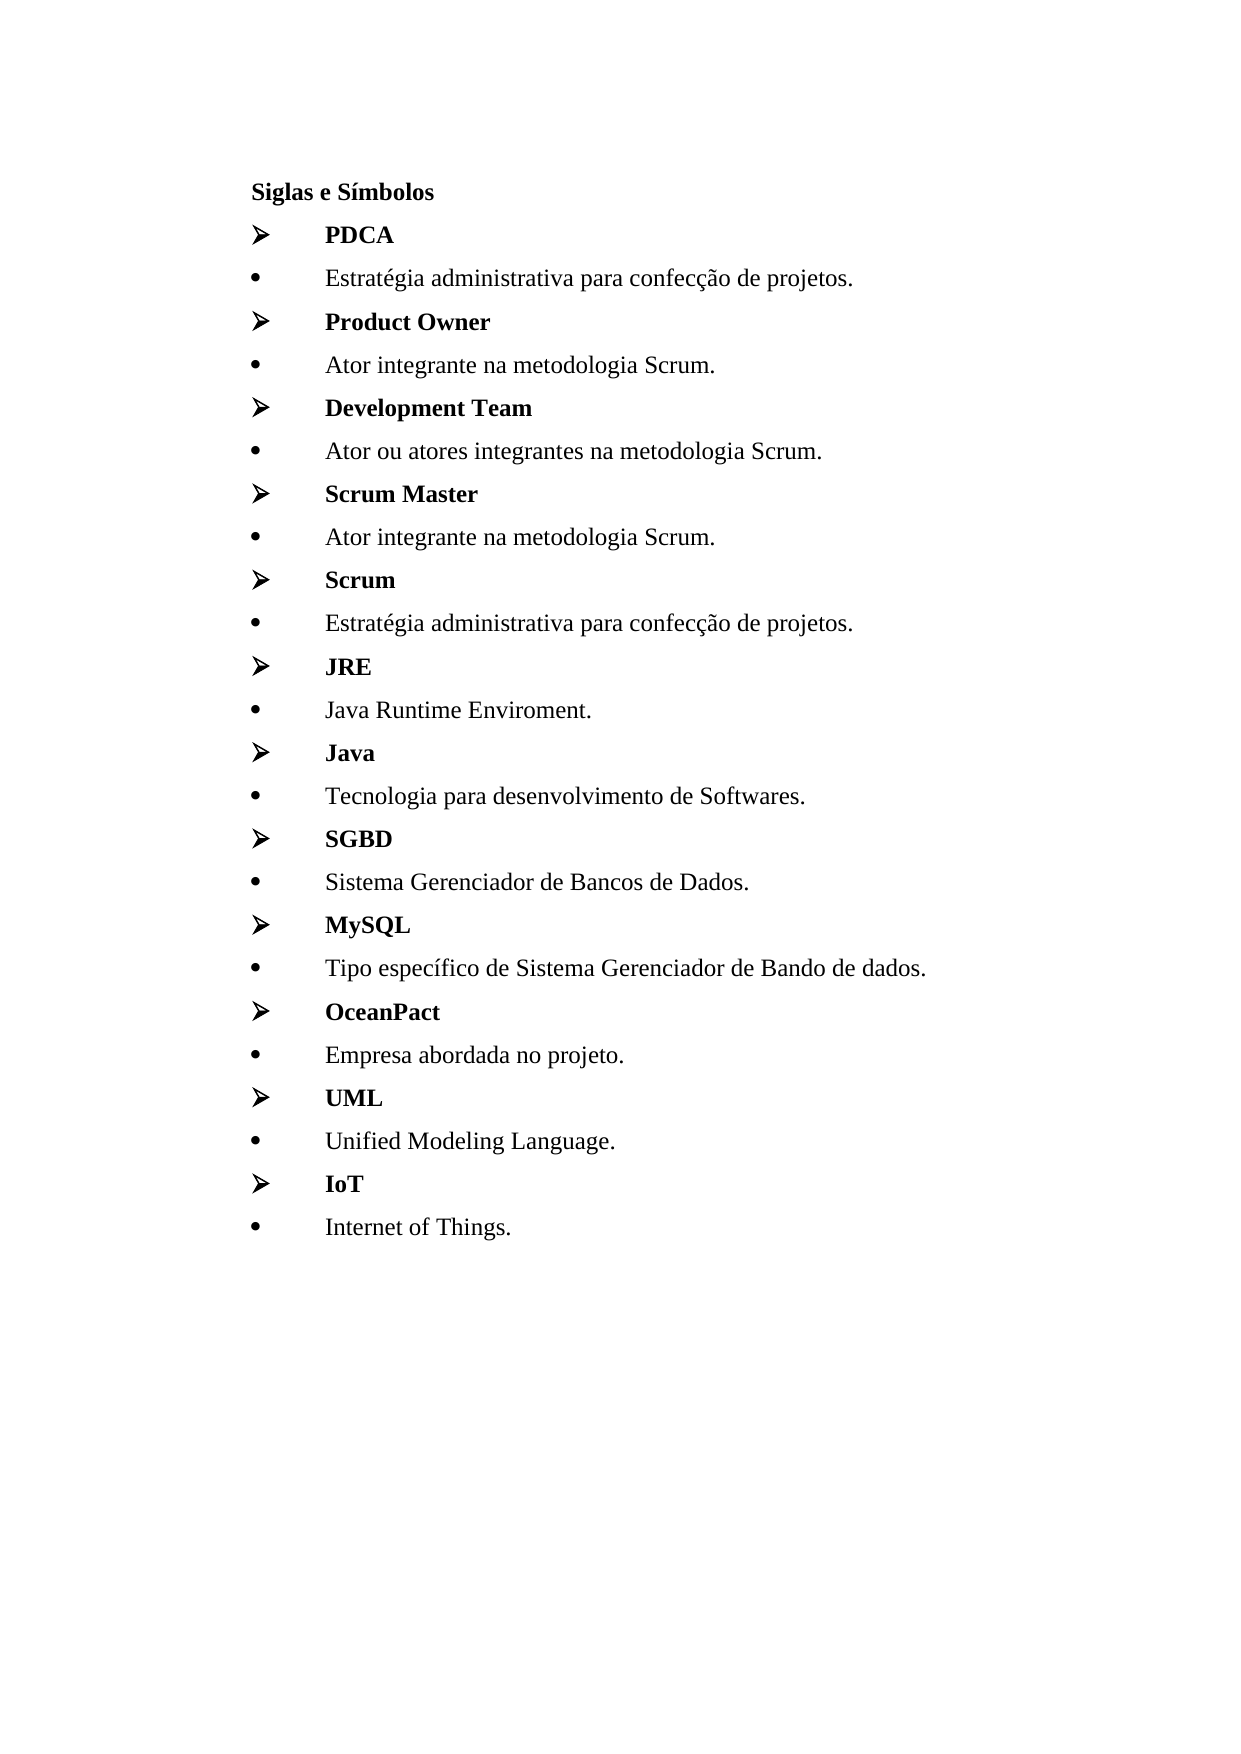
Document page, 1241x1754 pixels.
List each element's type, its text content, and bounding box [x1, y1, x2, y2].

list Tecnologia para desenvolvimento de Softwares. [177, 781, 1122, 810]
list Estratégia administrativa para confecção de projetos. [177, 263, 1122, 292]
text Siglas e Símbolos [177, 177, 1122, 206]
list Product Owner [177, 307, 1122, 335]
list JRE [177, 652, 1122, 680]
list Ator ou atores integrantes na metodologia Scrum. [177, 436, 1122, 465]
list Java [177, 738, 1122, 767]
list Java Runtime Enviroment. [177, 695, 1122, 723]
list Ator integrante na metodologia Scrum. [177, 350, 1122, 378]
list SGBD [177, 824, 1122, 853]
list Unified Modeling Language. [177, 1126, 1122, 1155]
list Scrum [177, 565, 1122, 594]
list OceanPact [177, 997, 1122, 1025]
list UML [177, 1083, 1122, 1112]
list Sistema Gerenciador de Bancos de Dados. [177, 867, 1122, 896]
list Internet of Things. [177, 1212, 1122, 1241]
list Ator integrante na metodologia Scrum. [177, 522, 1122, 551]
list IoT [177, 1169, 1122, 1198]
list Empresa abordada no projeto. [177, 1040, 1122, 1068]
list Tipo específico de Sistema Gerenciador de Bando de dados. [177, 953, 1122, 982]
list Estratégia administrativa para confecção de projetos. [177, 608, 1122, 637]
list Scrum Master [177, 479, 1122, 508]
list PDCA [177, 220, 1122, 249]
list MySQL [177, 910, 1122, 939]
list Development Team [177, 393, 1122, 422]
